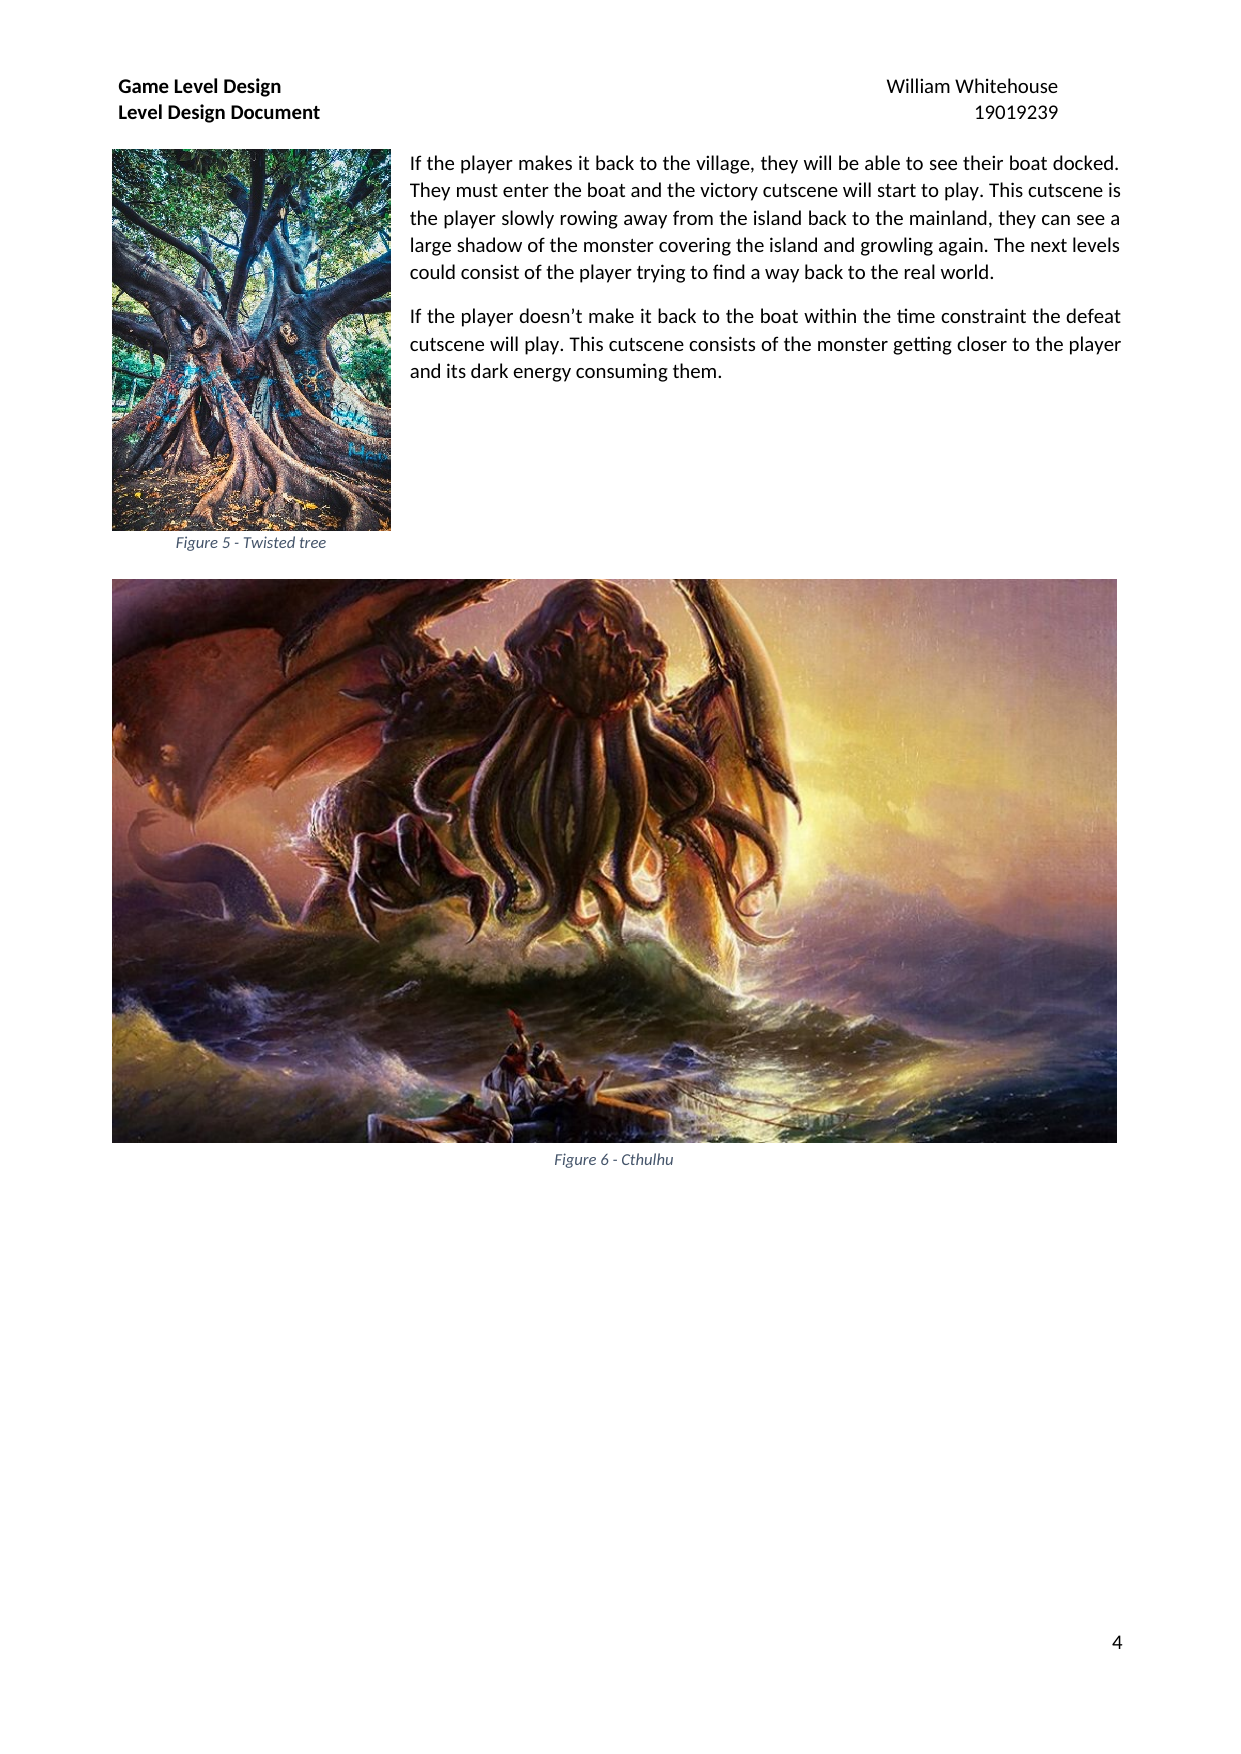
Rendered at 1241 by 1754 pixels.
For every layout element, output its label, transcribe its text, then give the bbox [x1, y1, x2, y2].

picture [112, 579, 1117, 1143]
text If the player makes it back to the village, they will be able to see their boat docked. They must enter the boat and the victory cutscene will start to play. This cutscene is the player slowly rowing away from the island back to the mainland, they can see a large shadow of the monster covering the island and growling again. The next levels could consist of the player trying to find a way back to the real world. [391, 150, 1122, 285]
picture [112, 149, 391, 531]
text If the player doesn’t make it back to the boat within the time constraint the defeat cutscene will play. This cutscene consists of the monster getting closer to the player and its dark energy consuming them. [391, 304, 1122, 384]
